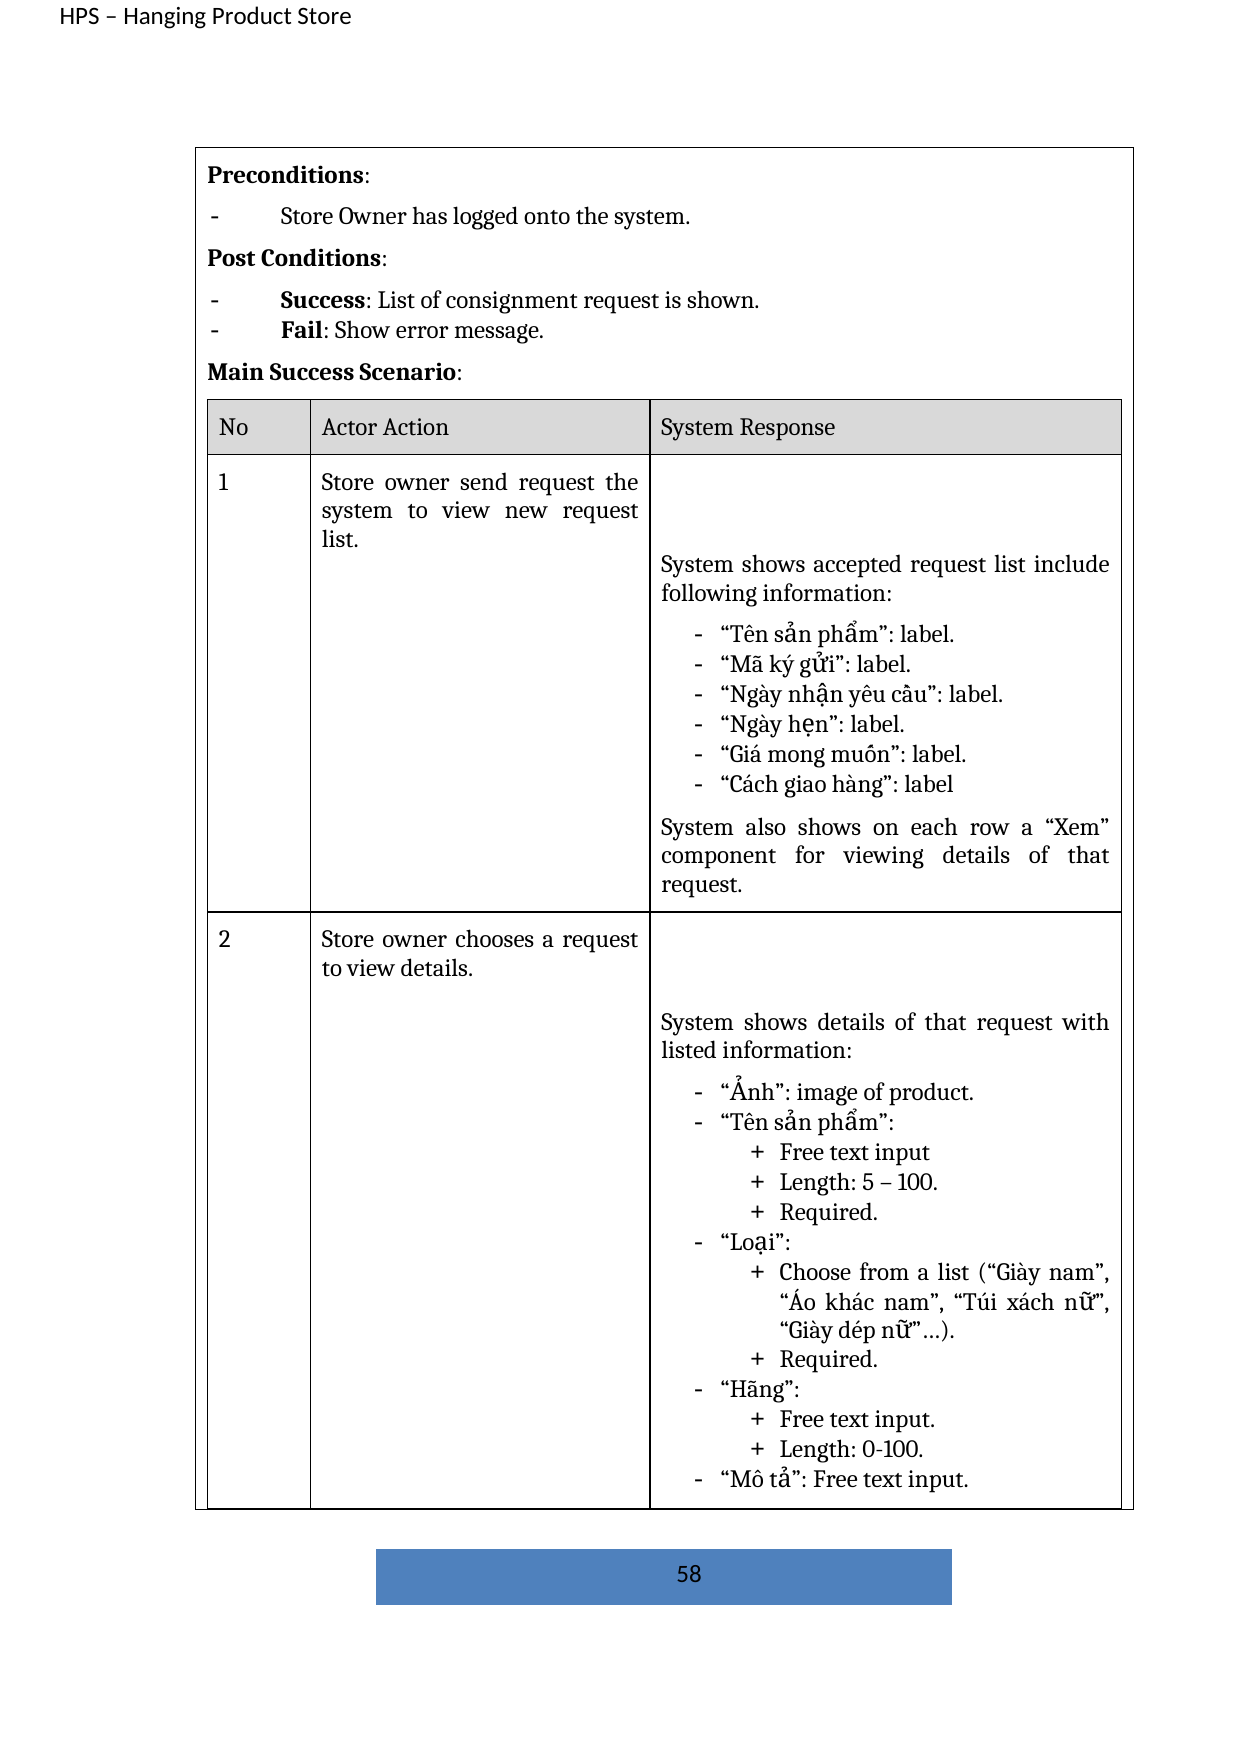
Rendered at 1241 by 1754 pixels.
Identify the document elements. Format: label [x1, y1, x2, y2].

table_cell [196, 148, 1133, 1508]
